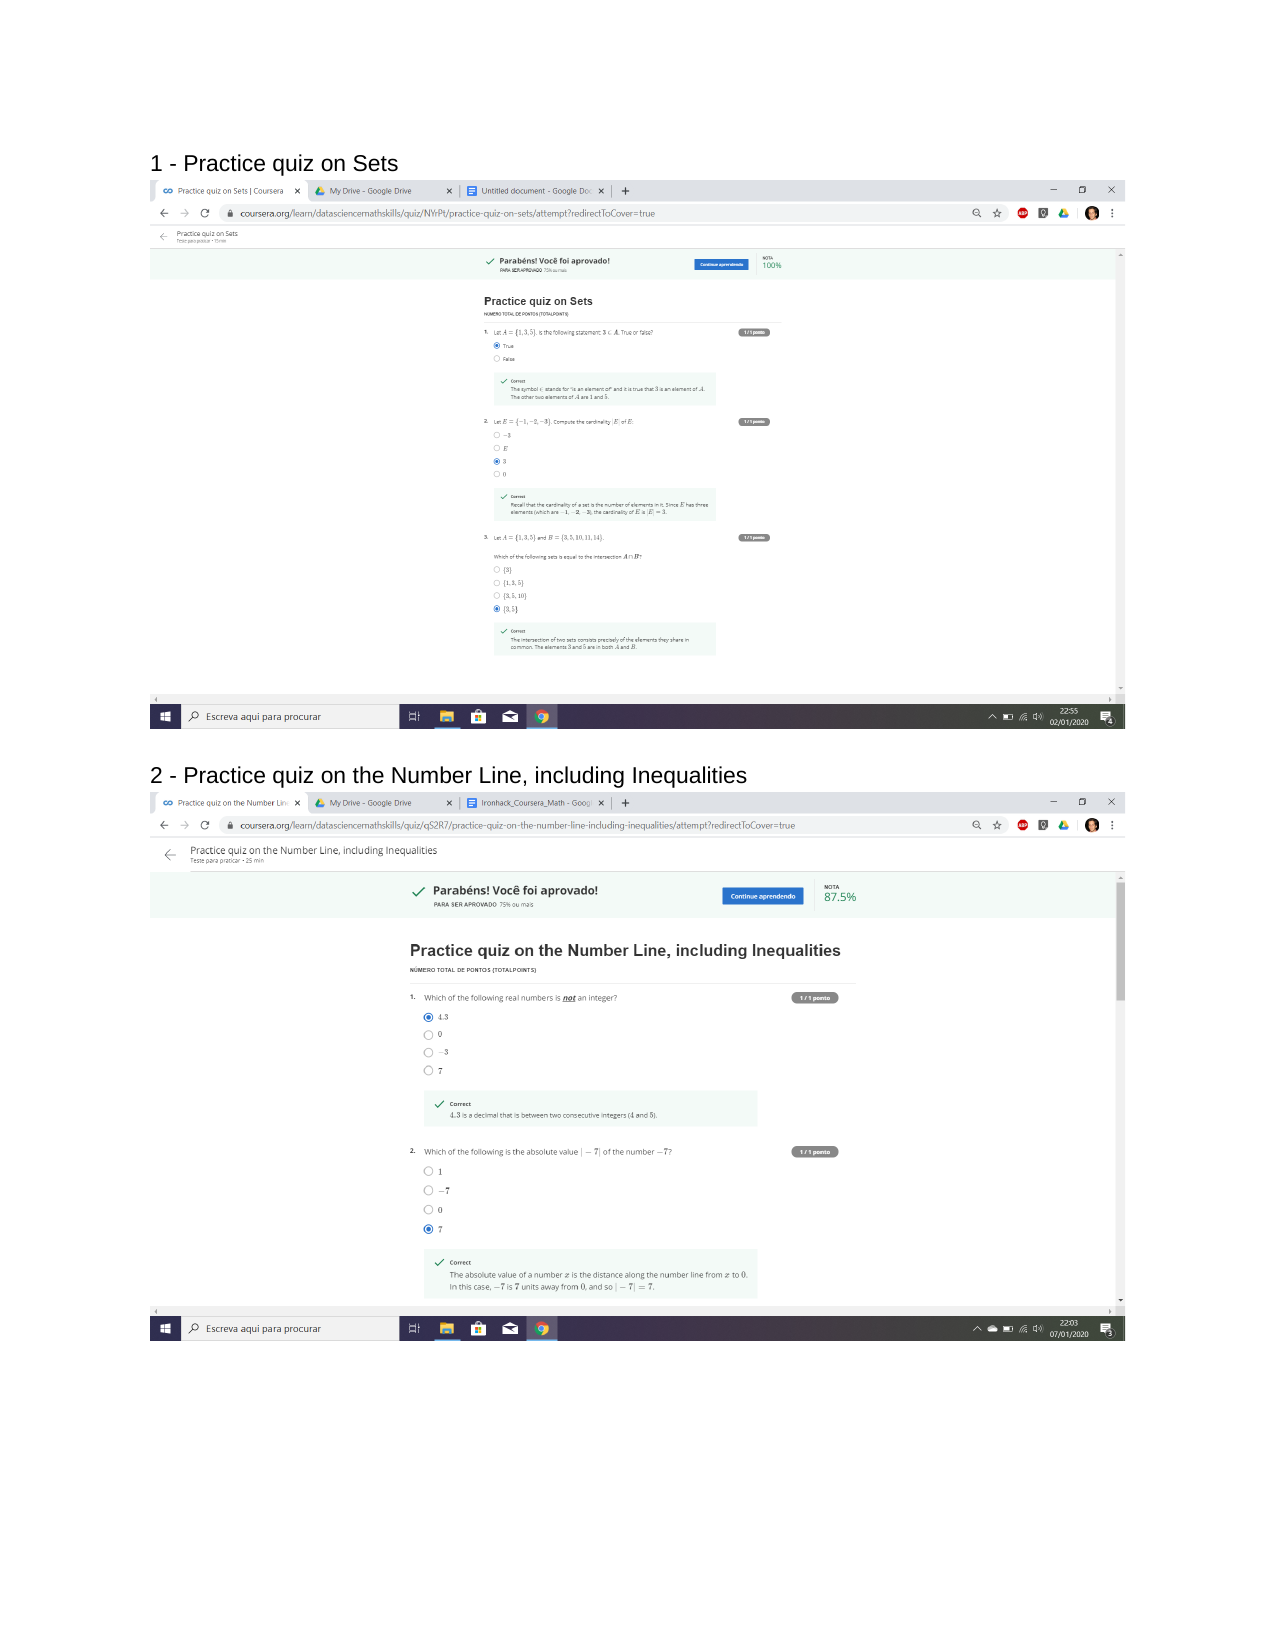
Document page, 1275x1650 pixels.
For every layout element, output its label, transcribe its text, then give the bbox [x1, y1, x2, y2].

text 1 - Practice quiz on Sets [150, 150, 1125, 176]
picture [150, 792, 1125, 1341]
picture [150, 180, 1125, 729]
text 2 - Practice quiz on the Number Line, including Inequalities [150, 762, 1125, 788]
